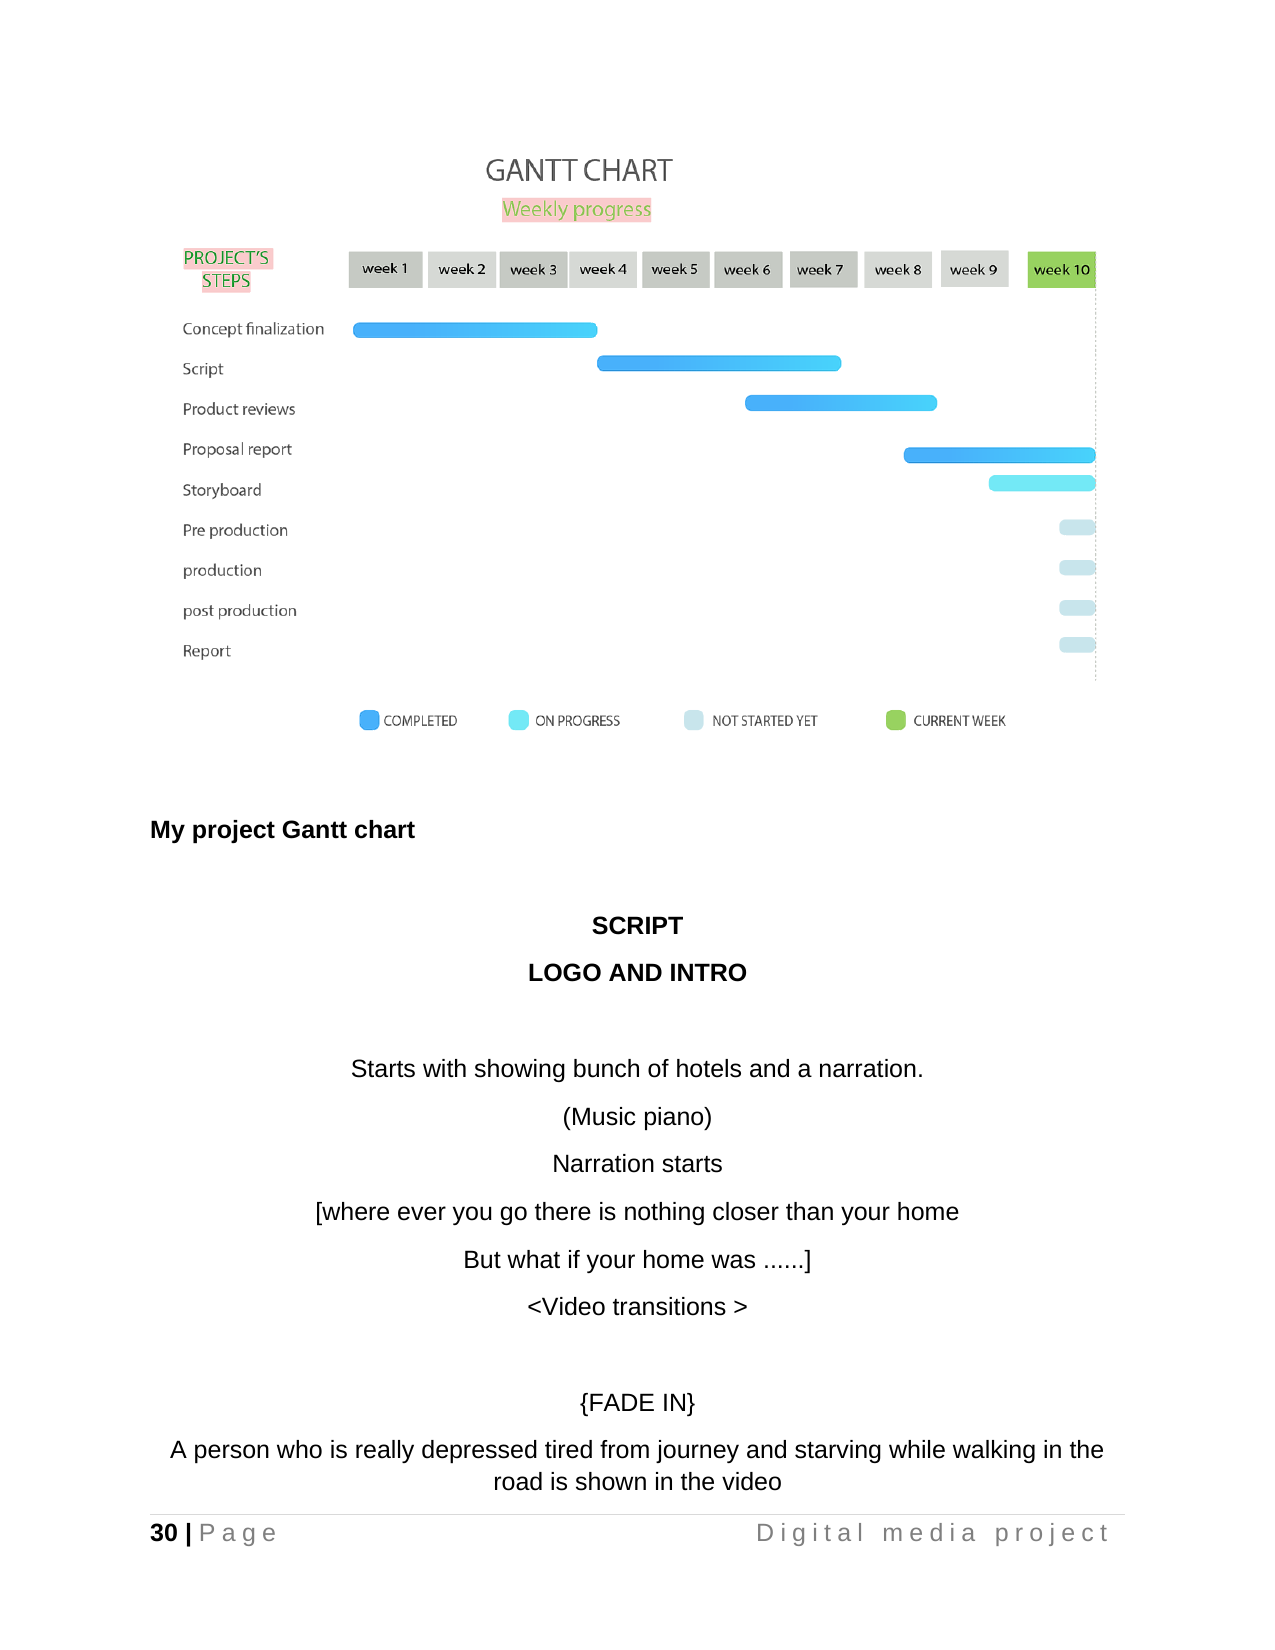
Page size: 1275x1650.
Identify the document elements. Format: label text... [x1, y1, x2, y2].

text SCRIPT [150, 911, 1125, 939]
text My project Gantt chart [150, 815, 1125, 844]
text But what if your home was ......] [150, 1245, 1125, 1273]
text [where ever you go there is nothing closer than your home [150, 1197, 1125, 1226]
picture [150, 150, 1125, 749]
text Narration starts [150, 1149, 1125, 1178]
text {FADE IN} [150, 1388, 1125, 1417]
text A person who is really depressed tired from journey and starving while walking in the road is shown in the video [150, 1436, 1125, 1495]
text <Video transitions > [150, 1292, 1125, 1321]
text LOGO AND INTRO [150, 958, 1125, 987]
text (Music piano) [150, 1102, 1125, 1130]
text Starts with showing bunch of hotels and a narration. [150, 1054, 1125, 1083]
